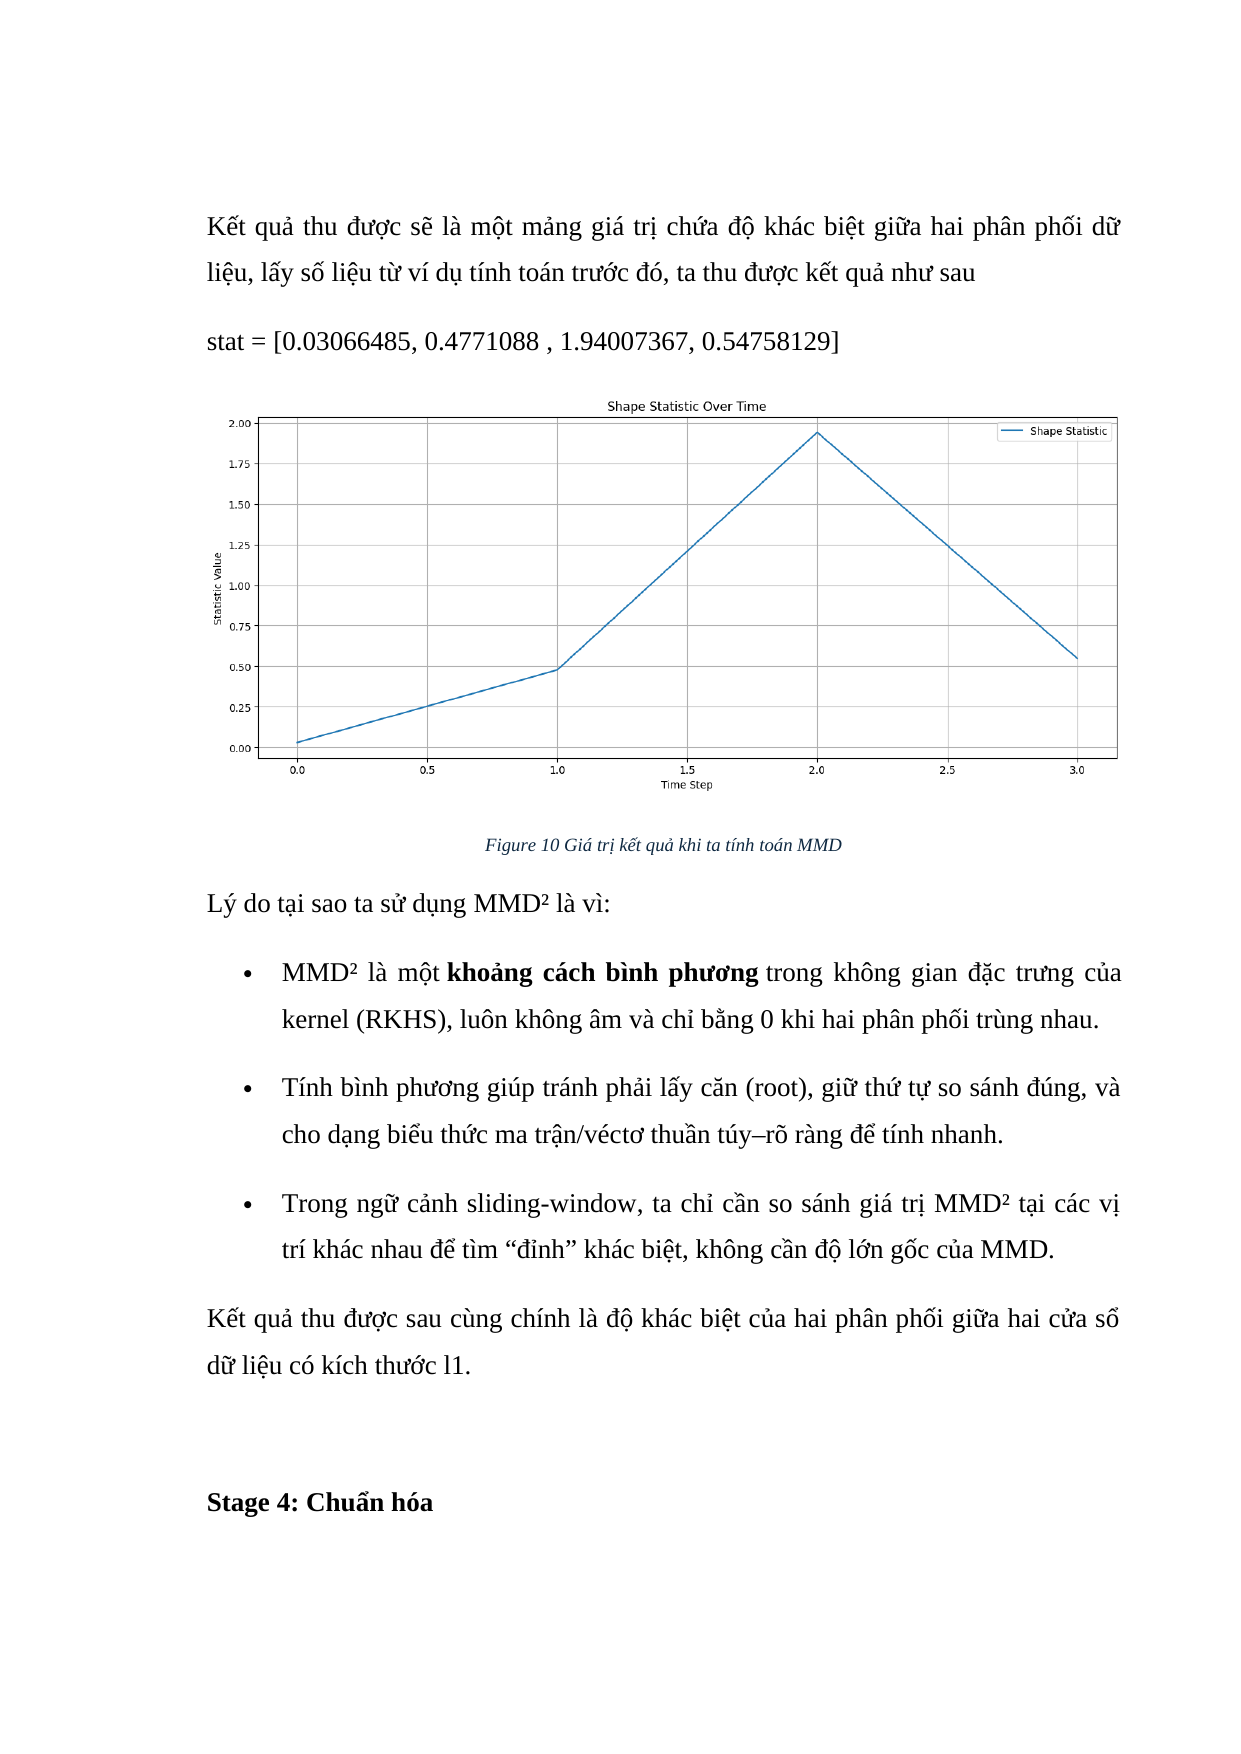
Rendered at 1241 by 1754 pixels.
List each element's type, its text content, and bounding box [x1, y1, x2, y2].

text stat = [0.03066485, 0.4771088 , 1.94007367, 0.54758129] [207, 325, 1122, 356]
text Kết quả thu được sau cùng chính là độ khác biệt của hai phân phối giữa hai cửa sổ dữ liệu có kích thước l1. [207, 1302, 1122, 1380]
list Tính bình phương giúp tránh phải lấy căn (root), giữ thứ tự so sánh đúng, và cho dạng biểu thức ma trận/véctơ thuần túy–rõ ràng để tính nhanh. [244, 1072, 1122, 1149]
picture [206, 393, 1123, 797]
list Trong ngữ cảnh sliding-window, ta chỉ cần so sánh giá trị MMD² tại các vị trí khác nhau để tìm “đỉnh” khác biệt, không cần độ lớn gốc của MMD. [244, 1187, 1122, 1265]
list MMD² là một khoảng cách bình phương trong không gian đặc trưng của kernel (RKHS), luôn không âm và chỉ bằng 0 khi hai phân phối trùng nhau. [244, 956, 1122, 1034]
text Kết quả thu được sẽ là một mảng giá trị chứa độ khác biệt giữa hai phân phối dữ liệu, lấy số liệu từ ví dụ tính toán trước đó, ta thu được kết quả như sau [207, 210, 1122, 287]
text Lý do tại sao ta sử dụng MMD² là vì: [207, 887, 1122, 918]
text Figure 10 Giá trị kết quả khi ta tính toán MMD [207, 834, 1122, 856]
text Stage 4: Chuẩn hóa [207, 1487, 1122, 1518]
